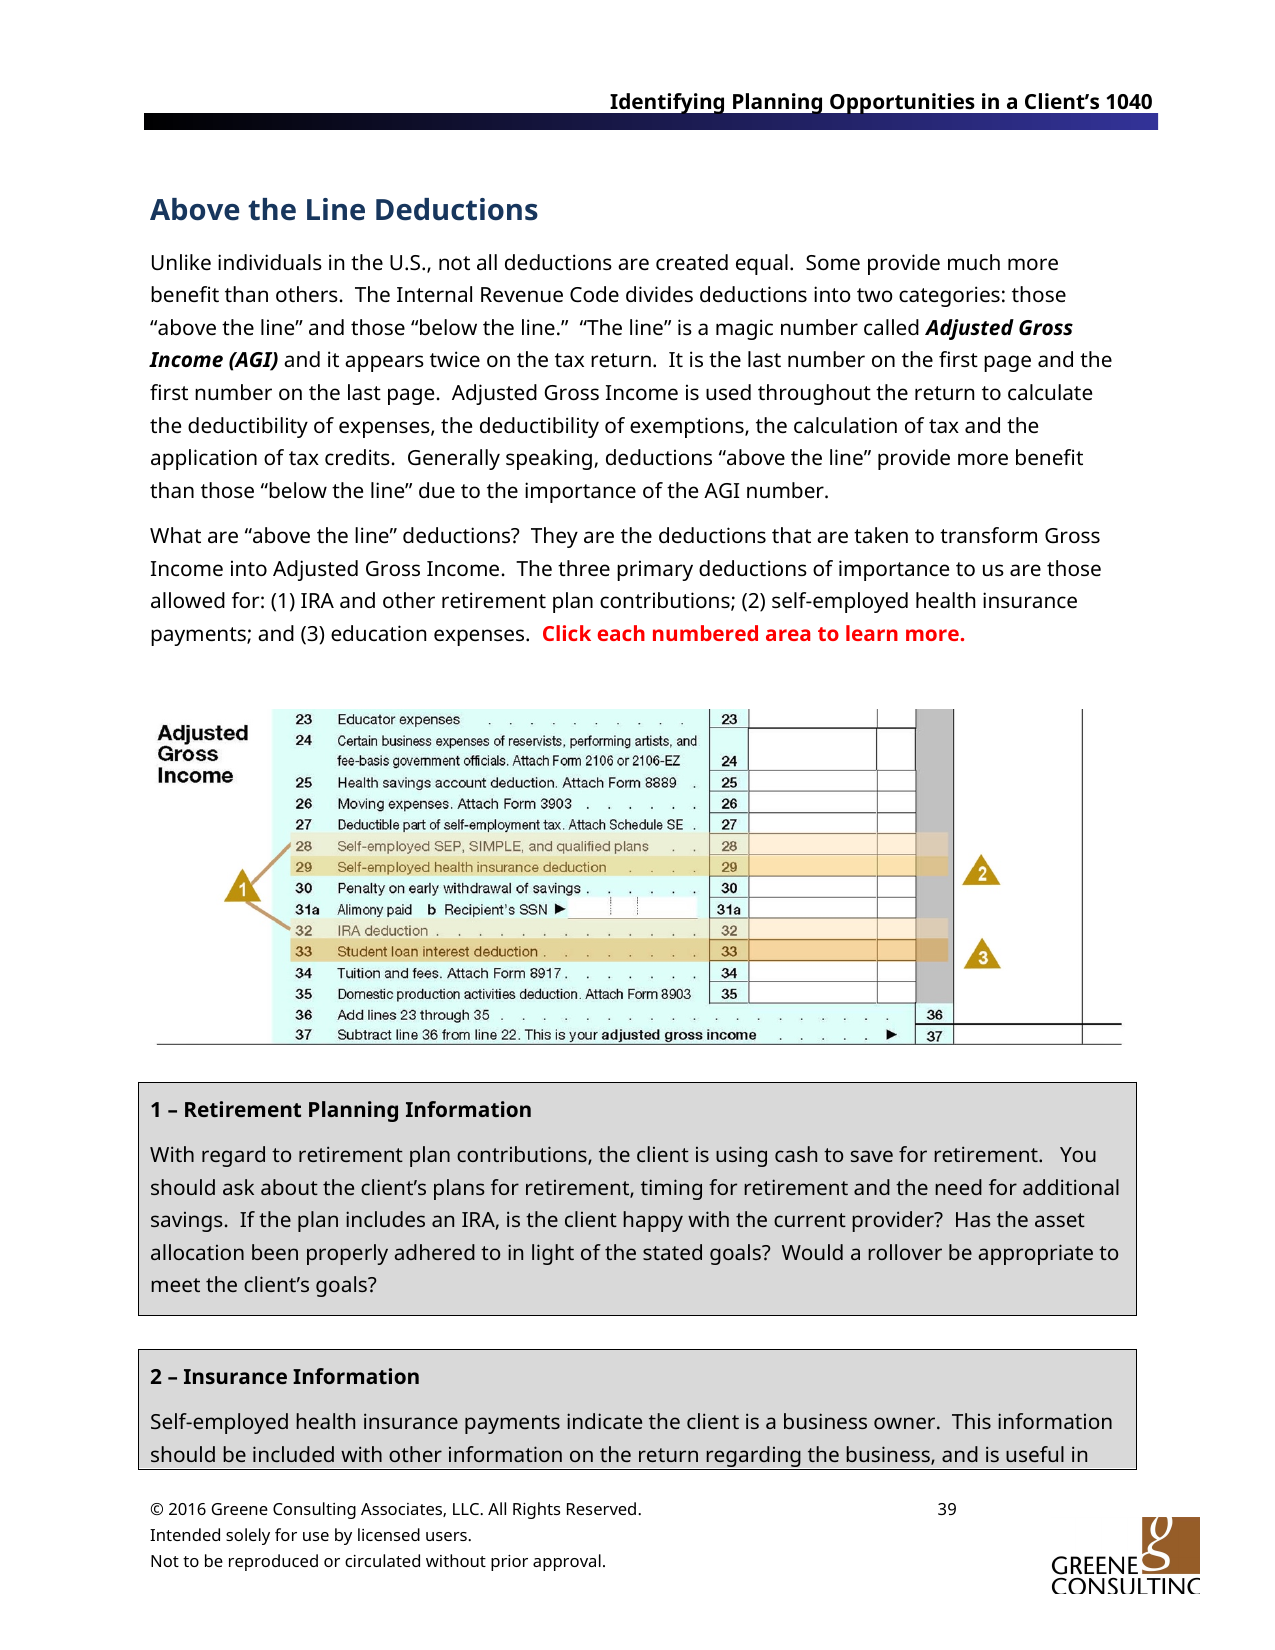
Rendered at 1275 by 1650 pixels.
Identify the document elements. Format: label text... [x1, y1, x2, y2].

picture [1050, 1517, 1200, 1593]
text What are “above the line” deductions? They are the deductions that are taken to transform Gross Income into Adjusted Gross Income. The three primary deductions of importance to us are those allowed for: (1) IRA and other retirement plan contributions; (2) self-employed health insurance payments; and (3) education expenses. Click each numbered area to learn more. [150, 521, 1125, 647]
subtitle Above the Line Deductions [150, 189, 1125, 229]
text Unlike individuals in the U.S., not all deductions are created equal. Some provide much more benefit than others. The Internal Revenue Code divides deductions into two categories: those “above the line” and those “below the line.” “The line” is a magic number called Adjusted Gross Income (AGI) and it appears twice on the tax return. It is the last number on the first page and the first number on the last page. Adjusted Gross Income is used throughout the return to calculate the deductibility of expenses, the deductibility of exemptions, the calculation of tax and the application of tax credits. Generally speaking, deductions “above the line” provide more benefit than those “below the line” due to the importance of the AGI number. [150, 248, 1125, 504]
picture [150, 709, 1125, 1045]
table_header 1 – Retirement Planning Information With regard to retirement plan contributions, the client is using cash to save for retirement. You should ask about the client’s plans for retirement, timing for retirement and the need for additional savings. If the plan includes an IRA, is the client happy with the current provider? Has the asset allocation been properly adhered to in light of the stated goals? Would a rollover be appropriate to meet the client’s goals? [139, 1083, 1136, 1315]
